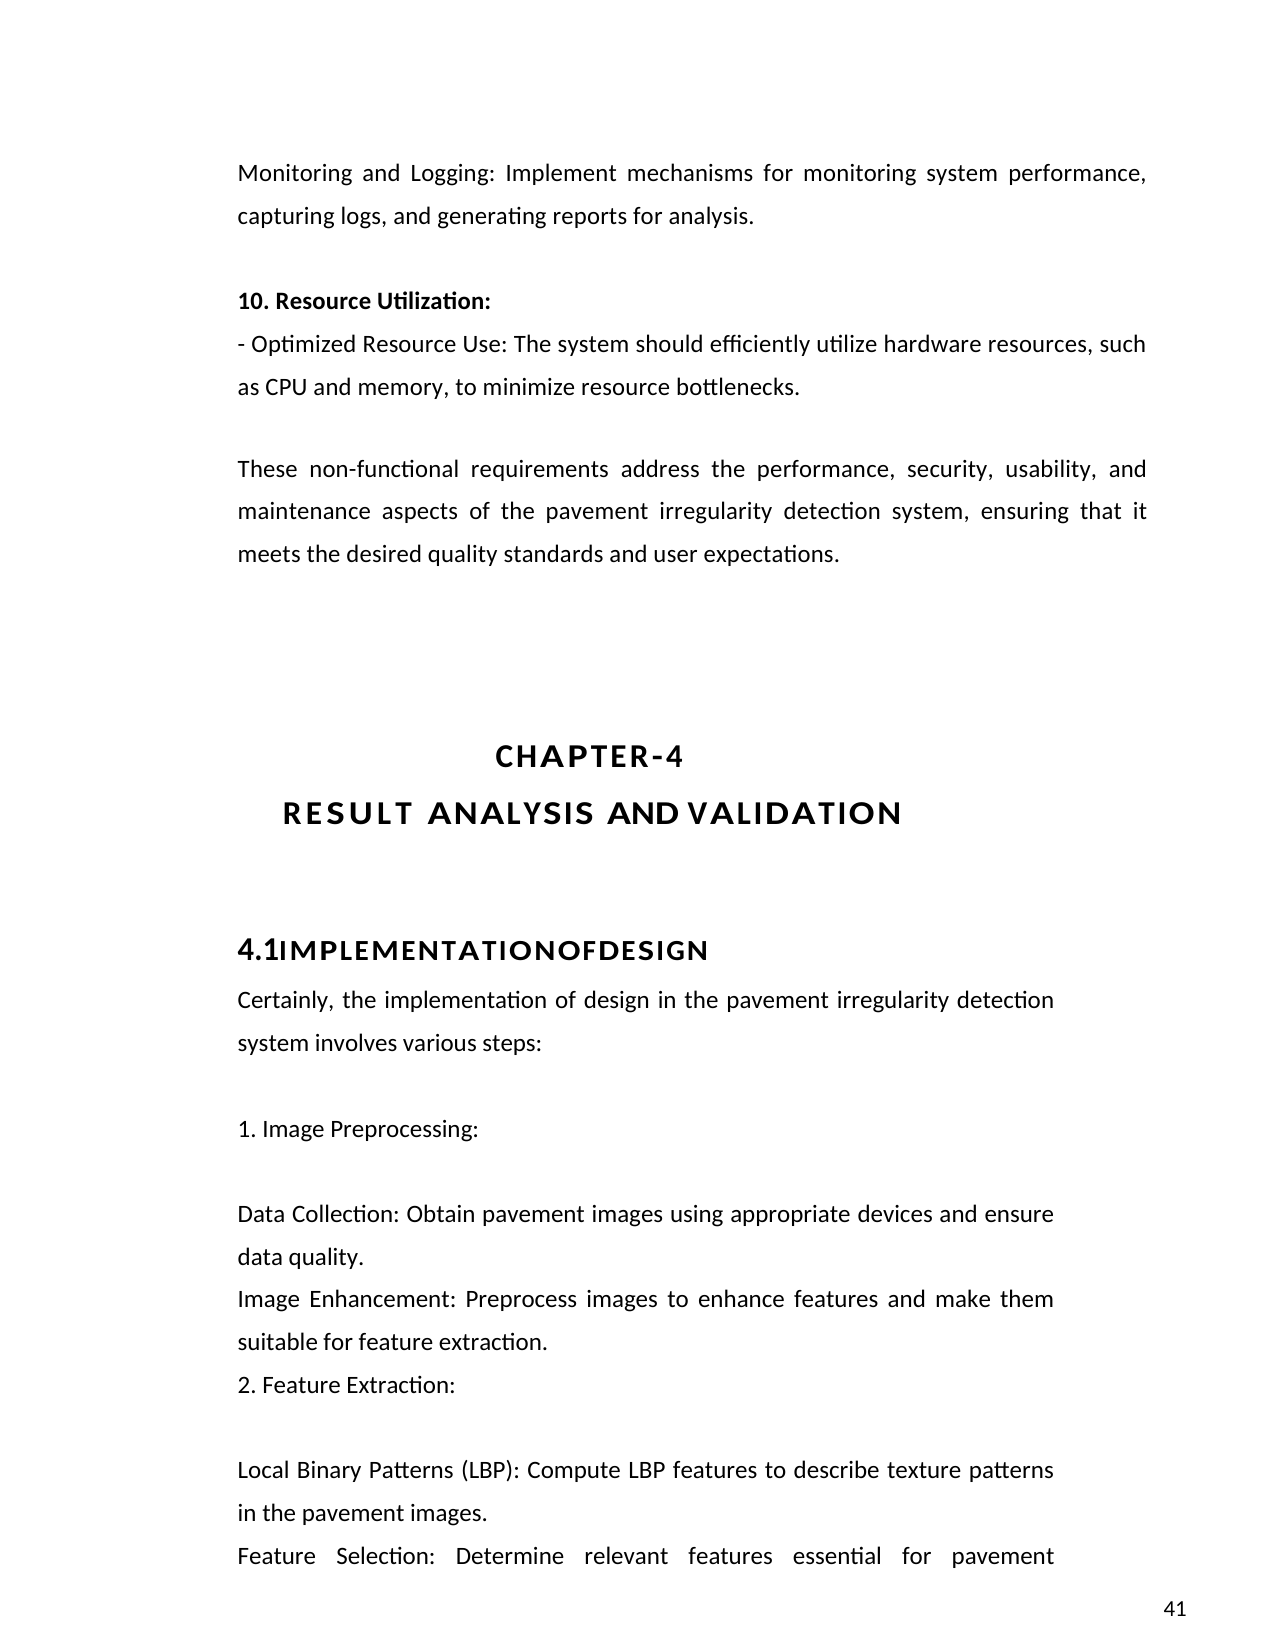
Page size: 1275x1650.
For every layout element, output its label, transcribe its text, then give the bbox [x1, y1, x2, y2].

text 10. Resource Utilization: [237, 285, 1149, 316]
text Certainly, the implementation of design in the pavement irregularity detection system involves various steps: [237, 985, 1055, 1058]
text CHAPTER-4 [495, 735, 1188, 776]
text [237, 1540, 1055, 1570]
text 2. Feature Extraction: [237, 1369, 1055, 1399]
text Data Collection: Obtain pavement images using appropriate devices and ensure data quality. [237, 1198, 1055, 1271]
text Local Binary Patterns (LBP): Compute LBP features to describe texture patterns in the pavement images. [237, 1454, 1055, 1528]
text 1. Image Preprocessing: [237, 1113, 1055, 1143]
text These non-functional requirements address the performance, security, usability, and maintenance aspects of the pavement irregularity detection system, ensuring that it meets the desired quality standards and user expectations. [237, 453, 1149, 569]
text 4.1IMPLEMENTATIONOFDESIGN [237, 928, 1055, 968]
text RESULT ANALYSIS AND VALIDATION [125, 792, 949, 833]
text - Optimized Resource Use: The system should efficiently utilize hardware resources, such as CPU and memory, to minimize resource bottlenecks. [237, 328, 1149, 401]
text Image Enhancement: Preprocess images to enhance features and make them suitable for feature extraction. [237, 1284, 1055, 1357]
text Monitoring and Logging: Implement mechanisms for monitoring system performance, capturing logs, and generating reports for analysis. [237, 157, 1149, 231]
